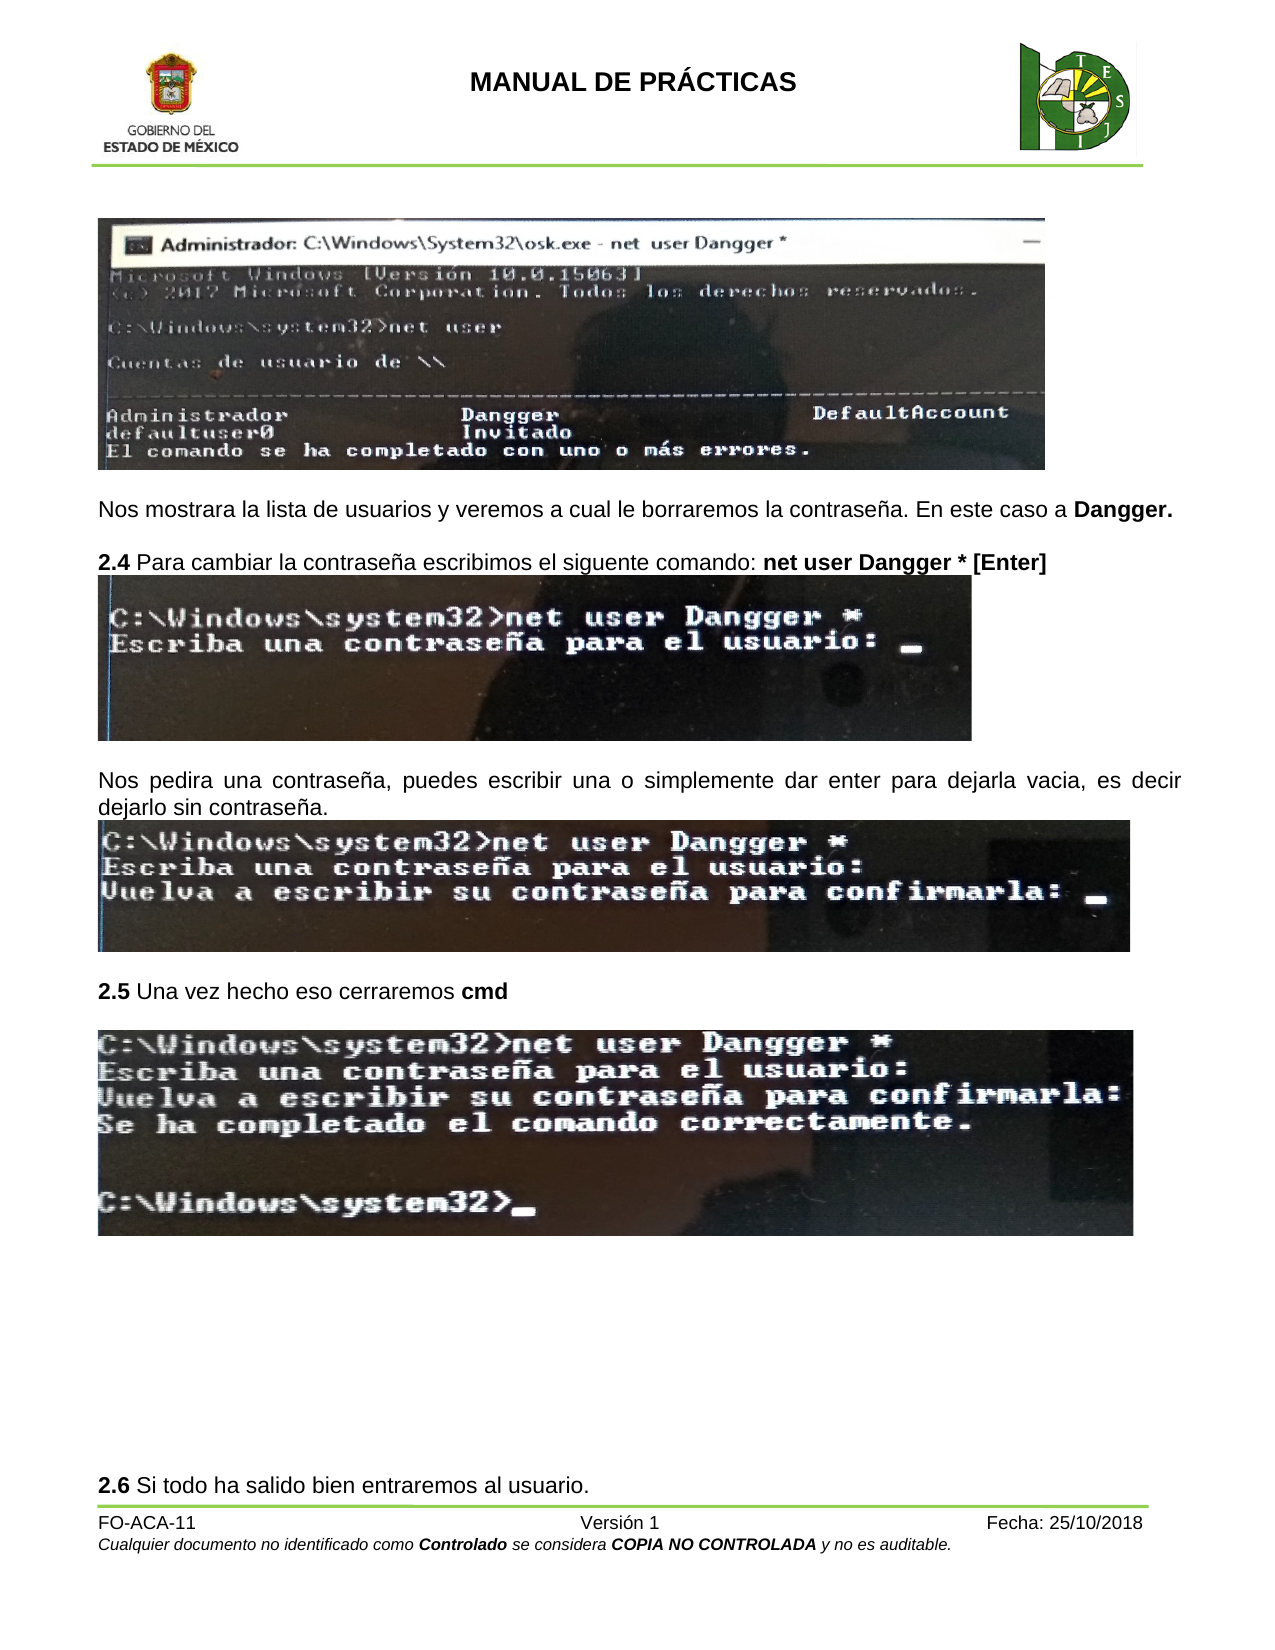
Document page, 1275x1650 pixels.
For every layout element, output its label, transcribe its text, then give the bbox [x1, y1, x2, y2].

picture [97, 218, 1045, 470]
text Nos pedira una contraseña, puedes escribir una o simplemente dar enter para dejarla vacia, es decir dejarlo sin contraseña. [98, 767, 1183, 820]
picture [97, 820, 1130, 952]
picture [97, 1030, 1134, 1236]
text 2.5 Una vez hecho eso cerraremos cmd [98, 978, 1183, 1004]
picture [1018, 41, 1137, 157]
text 2.6 Si todo ha salido bien entraremos al usuario. [98, 1472, 1183, 1498]
text 2.4 Para cambiar la contraseña escribimos el siguente comando: net user Dangger * [Enter] [98, 549, 1183, 575]
picture [97, 575, 972, 741]
text Nos mostrara la lista de usuarios y veremos a cual le borraremos la contraseña. En este caso a Dangger. [98, 496, 1183, 523]
picture [95, 42, 241, 161]
